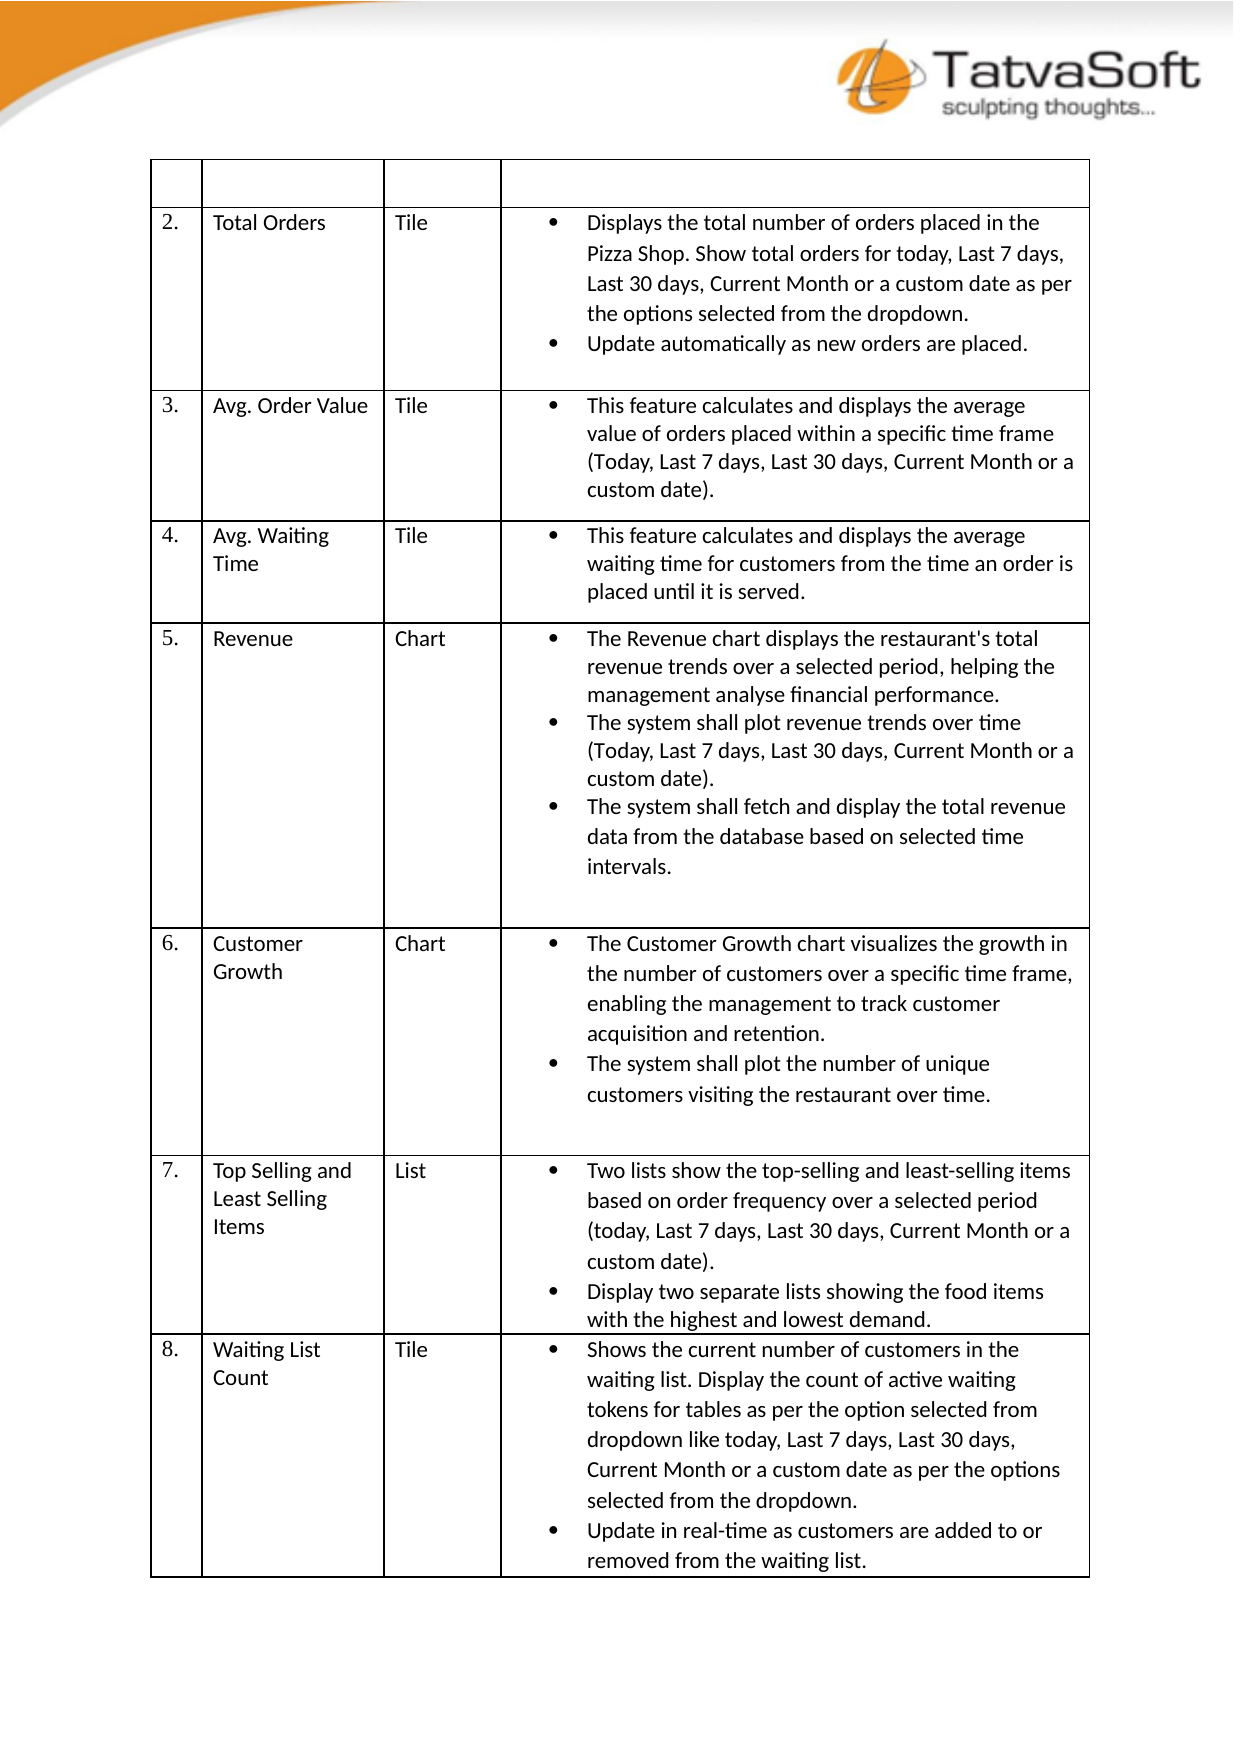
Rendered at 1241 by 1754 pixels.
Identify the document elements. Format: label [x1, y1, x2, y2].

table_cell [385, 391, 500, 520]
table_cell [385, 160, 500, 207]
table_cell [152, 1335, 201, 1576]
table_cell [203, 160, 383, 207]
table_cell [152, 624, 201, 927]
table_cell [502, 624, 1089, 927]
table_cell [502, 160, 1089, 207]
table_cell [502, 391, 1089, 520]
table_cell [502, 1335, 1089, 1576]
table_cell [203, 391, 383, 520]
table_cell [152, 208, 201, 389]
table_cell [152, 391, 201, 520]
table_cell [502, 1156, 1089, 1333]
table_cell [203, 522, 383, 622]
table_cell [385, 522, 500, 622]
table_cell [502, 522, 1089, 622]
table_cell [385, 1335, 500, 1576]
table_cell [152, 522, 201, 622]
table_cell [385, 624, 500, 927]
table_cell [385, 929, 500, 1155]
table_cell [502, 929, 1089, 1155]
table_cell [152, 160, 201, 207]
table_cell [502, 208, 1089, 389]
picture [0, 1, 1234, 159]
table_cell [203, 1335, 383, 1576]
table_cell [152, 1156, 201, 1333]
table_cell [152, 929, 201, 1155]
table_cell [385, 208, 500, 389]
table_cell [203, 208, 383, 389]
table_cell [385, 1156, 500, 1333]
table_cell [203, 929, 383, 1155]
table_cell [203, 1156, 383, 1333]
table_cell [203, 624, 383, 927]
